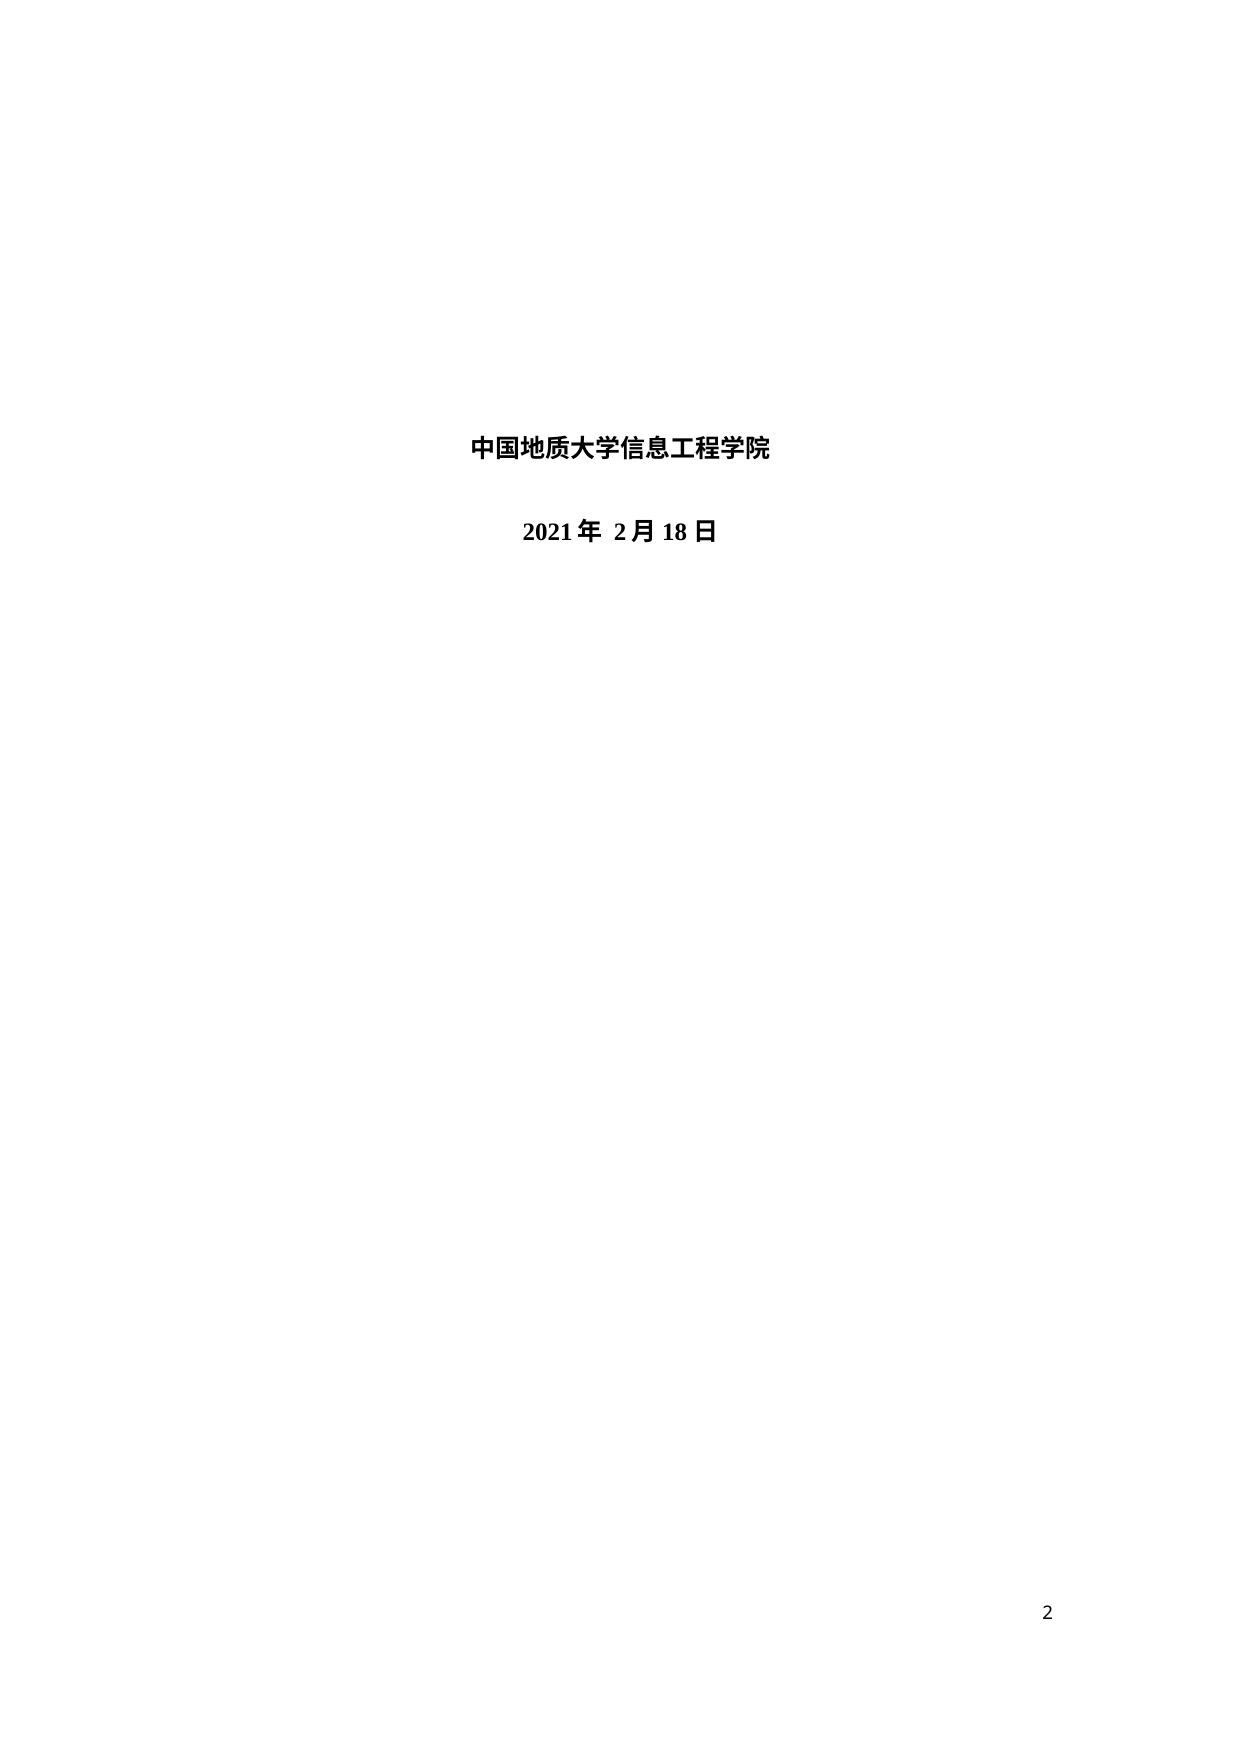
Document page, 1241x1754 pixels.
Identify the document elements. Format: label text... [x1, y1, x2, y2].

text 中国地质大学信息工程学院 [187, 414, 1053, 479]
text 2021年 2月 18 日 [187, 497, 1053, 562]
